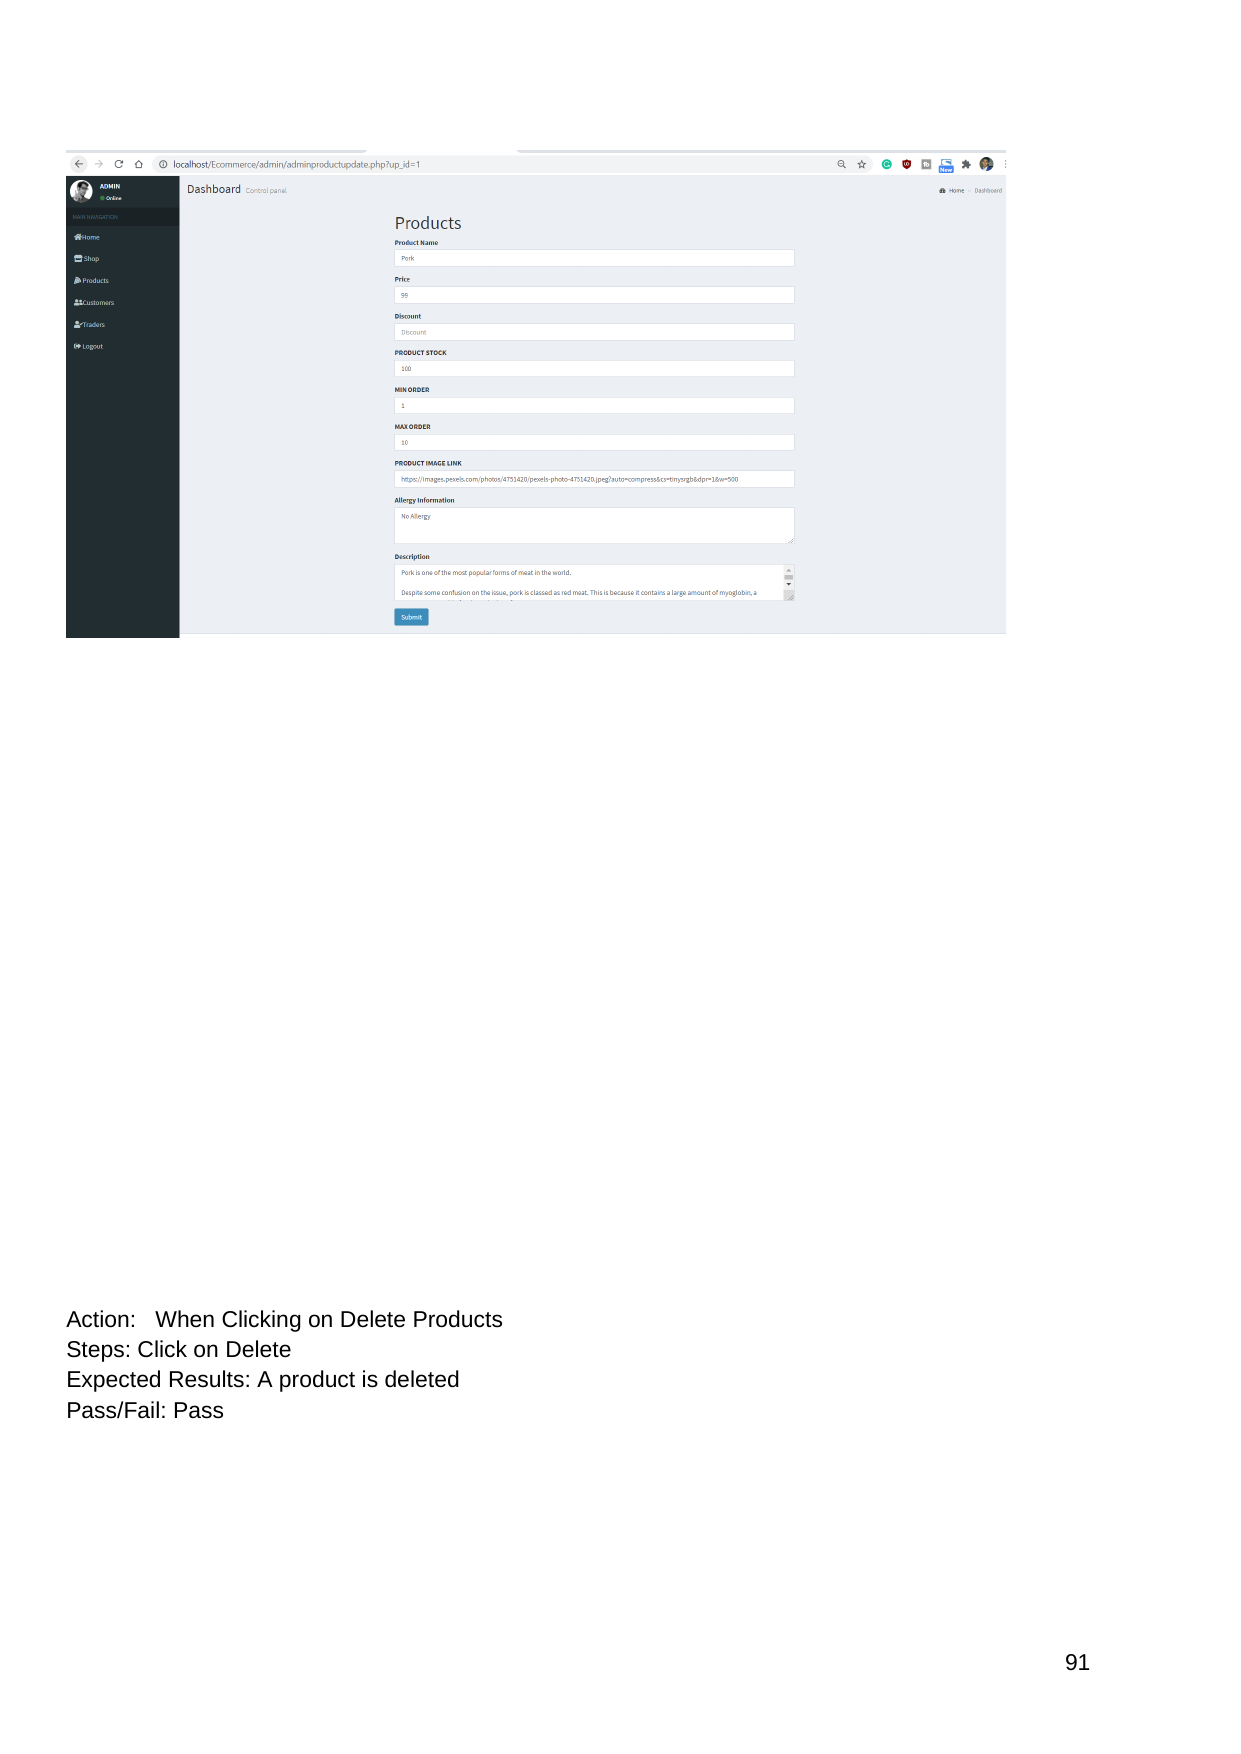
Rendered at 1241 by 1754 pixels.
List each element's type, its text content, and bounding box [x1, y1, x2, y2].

text Pass/Fail: Pass [66, 1397, 1090, 1423]
text Expected Results: A product is deleted [66, 1366, 1090, 1393]
text Steps: Click on Delete [66, 1336, 1090, 1362]
picture [66, 150, 1007, 638]
text Action: When Clicking on Delete Products [66, 1306, 1090, 1332]
